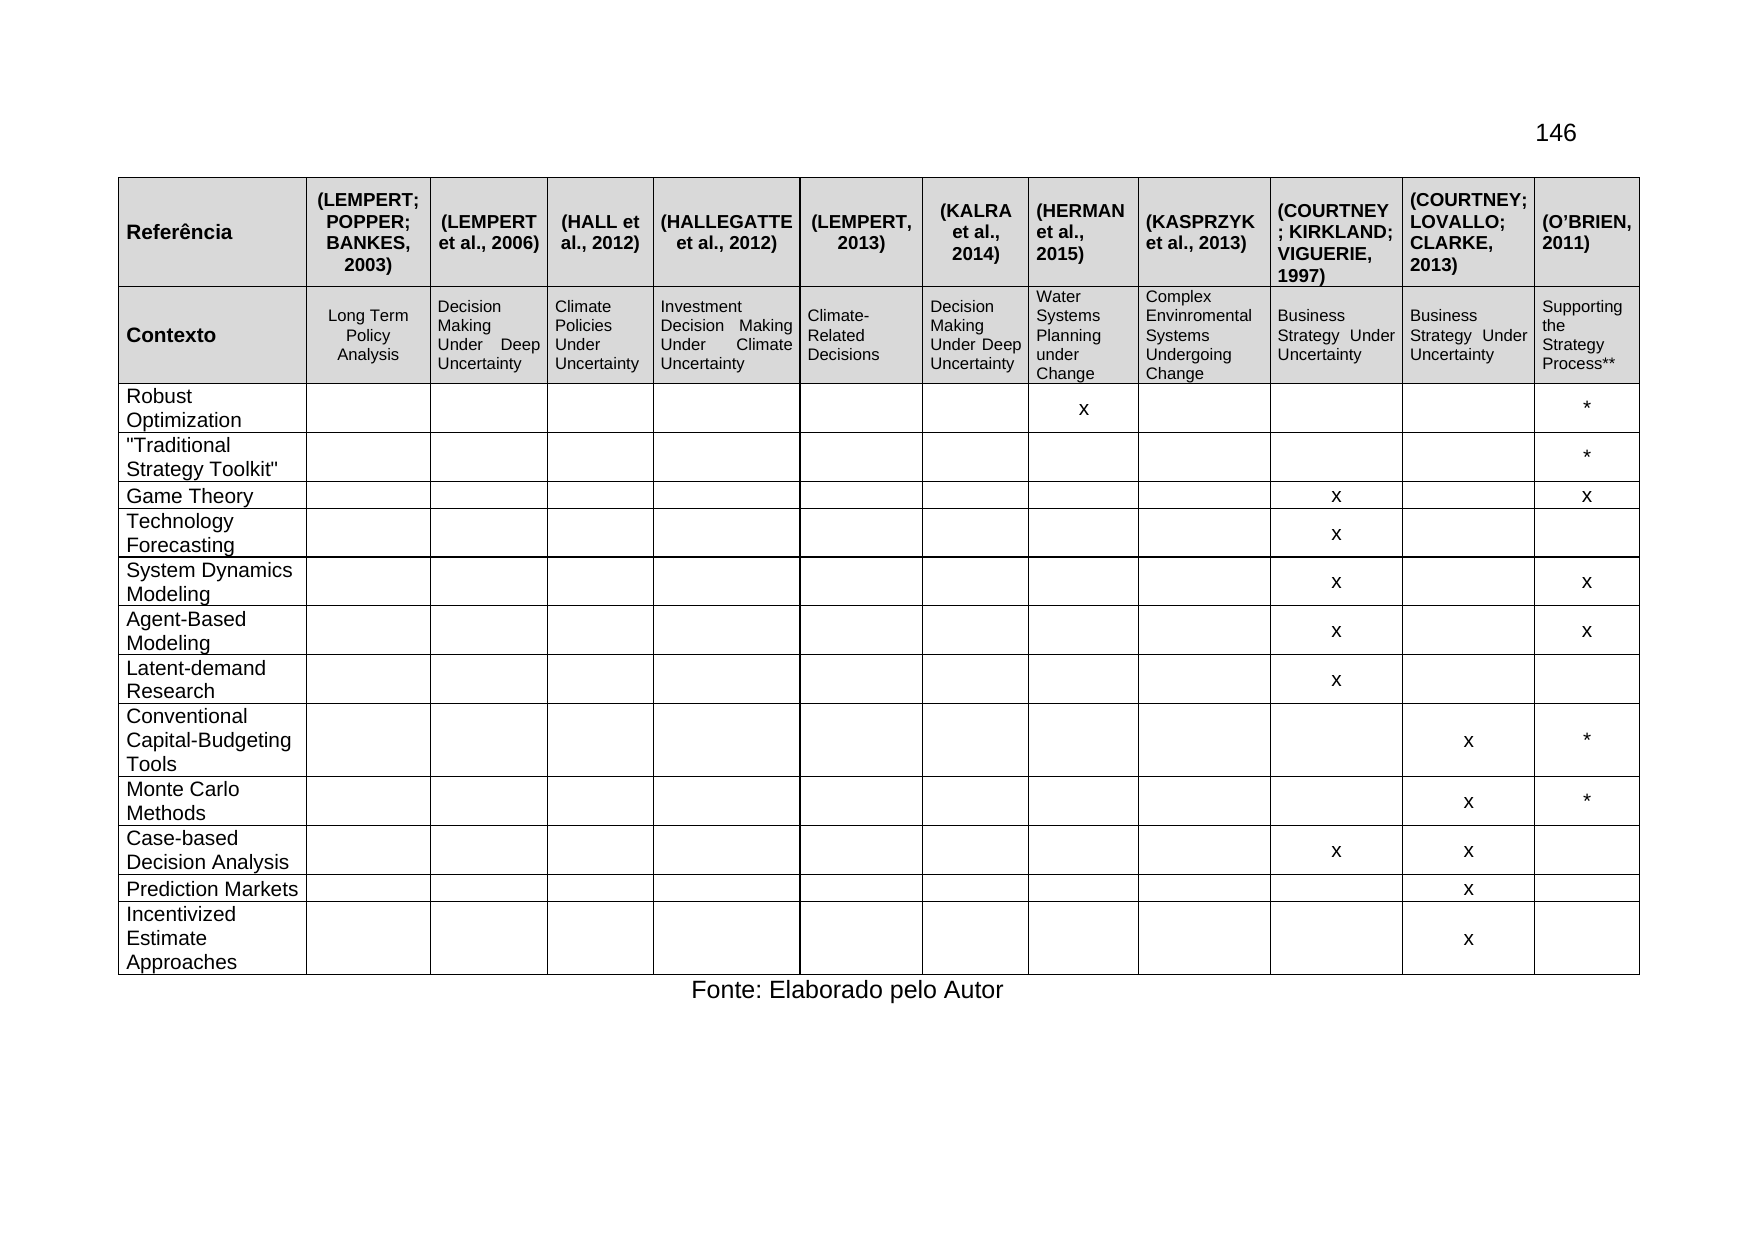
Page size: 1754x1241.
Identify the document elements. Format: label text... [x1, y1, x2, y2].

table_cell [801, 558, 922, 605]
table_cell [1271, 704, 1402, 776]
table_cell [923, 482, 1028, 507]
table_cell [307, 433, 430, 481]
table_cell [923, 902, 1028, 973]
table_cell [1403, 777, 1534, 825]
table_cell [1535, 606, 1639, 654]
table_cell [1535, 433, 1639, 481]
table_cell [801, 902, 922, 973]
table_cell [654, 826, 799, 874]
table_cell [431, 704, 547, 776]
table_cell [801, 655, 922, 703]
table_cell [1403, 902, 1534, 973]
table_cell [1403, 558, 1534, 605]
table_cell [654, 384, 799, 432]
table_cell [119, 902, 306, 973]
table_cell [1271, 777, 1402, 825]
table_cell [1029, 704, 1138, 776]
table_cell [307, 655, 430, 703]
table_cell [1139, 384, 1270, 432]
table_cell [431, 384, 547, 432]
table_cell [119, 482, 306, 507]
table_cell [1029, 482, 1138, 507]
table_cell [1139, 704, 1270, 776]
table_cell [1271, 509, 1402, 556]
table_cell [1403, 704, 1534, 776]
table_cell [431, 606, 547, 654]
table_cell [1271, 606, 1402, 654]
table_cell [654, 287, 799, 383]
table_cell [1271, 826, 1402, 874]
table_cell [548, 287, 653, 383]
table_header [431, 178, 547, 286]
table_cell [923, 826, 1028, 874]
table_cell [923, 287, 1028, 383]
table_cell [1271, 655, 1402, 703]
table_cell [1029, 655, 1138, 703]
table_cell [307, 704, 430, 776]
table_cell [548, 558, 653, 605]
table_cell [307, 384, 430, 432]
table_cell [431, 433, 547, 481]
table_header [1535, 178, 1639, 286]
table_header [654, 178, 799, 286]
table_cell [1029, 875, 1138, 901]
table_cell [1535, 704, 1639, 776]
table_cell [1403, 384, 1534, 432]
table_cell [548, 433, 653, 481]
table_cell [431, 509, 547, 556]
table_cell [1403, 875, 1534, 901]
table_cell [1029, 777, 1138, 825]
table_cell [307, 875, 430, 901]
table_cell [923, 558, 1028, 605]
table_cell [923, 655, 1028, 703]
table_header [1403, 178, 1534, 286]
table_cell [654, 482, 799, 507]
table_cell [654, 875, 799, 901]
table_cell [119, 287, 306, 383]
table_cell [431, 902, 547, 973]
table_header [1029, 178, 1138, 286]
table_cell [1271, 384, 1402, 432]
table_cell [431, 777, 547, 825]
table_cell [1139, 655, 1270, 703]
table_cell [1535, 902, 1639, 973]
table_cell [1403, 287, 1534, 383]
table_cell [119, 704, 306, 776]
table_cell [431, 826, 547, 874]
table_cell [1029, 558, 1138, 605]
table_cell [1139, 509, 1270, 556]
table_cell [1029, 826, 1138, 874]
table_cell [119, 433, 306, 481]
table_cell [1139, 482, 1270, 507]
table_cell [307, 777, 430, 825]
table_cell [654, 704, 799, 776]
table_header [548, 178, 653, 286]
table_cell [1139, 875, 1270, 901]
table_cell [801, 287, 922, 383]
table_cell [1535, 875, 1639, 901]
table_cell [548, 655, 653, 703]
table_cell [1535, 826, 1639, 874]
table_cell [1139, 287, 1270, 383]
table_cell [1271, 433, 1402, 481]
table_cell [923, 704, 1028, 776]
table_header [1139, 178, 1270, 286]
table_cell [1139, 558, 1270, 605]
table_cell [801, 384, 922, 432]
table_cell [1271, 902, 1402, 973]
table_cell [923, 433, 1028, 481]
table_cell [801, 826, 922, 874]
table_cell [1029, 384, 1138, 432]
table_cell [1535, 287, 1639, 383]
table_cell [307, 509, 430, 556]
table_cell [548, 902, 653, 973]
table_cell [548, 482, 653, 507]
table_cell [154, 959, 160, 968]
text Fonte: Elaborado pelo Autor [118, 975, 1577, 1003]
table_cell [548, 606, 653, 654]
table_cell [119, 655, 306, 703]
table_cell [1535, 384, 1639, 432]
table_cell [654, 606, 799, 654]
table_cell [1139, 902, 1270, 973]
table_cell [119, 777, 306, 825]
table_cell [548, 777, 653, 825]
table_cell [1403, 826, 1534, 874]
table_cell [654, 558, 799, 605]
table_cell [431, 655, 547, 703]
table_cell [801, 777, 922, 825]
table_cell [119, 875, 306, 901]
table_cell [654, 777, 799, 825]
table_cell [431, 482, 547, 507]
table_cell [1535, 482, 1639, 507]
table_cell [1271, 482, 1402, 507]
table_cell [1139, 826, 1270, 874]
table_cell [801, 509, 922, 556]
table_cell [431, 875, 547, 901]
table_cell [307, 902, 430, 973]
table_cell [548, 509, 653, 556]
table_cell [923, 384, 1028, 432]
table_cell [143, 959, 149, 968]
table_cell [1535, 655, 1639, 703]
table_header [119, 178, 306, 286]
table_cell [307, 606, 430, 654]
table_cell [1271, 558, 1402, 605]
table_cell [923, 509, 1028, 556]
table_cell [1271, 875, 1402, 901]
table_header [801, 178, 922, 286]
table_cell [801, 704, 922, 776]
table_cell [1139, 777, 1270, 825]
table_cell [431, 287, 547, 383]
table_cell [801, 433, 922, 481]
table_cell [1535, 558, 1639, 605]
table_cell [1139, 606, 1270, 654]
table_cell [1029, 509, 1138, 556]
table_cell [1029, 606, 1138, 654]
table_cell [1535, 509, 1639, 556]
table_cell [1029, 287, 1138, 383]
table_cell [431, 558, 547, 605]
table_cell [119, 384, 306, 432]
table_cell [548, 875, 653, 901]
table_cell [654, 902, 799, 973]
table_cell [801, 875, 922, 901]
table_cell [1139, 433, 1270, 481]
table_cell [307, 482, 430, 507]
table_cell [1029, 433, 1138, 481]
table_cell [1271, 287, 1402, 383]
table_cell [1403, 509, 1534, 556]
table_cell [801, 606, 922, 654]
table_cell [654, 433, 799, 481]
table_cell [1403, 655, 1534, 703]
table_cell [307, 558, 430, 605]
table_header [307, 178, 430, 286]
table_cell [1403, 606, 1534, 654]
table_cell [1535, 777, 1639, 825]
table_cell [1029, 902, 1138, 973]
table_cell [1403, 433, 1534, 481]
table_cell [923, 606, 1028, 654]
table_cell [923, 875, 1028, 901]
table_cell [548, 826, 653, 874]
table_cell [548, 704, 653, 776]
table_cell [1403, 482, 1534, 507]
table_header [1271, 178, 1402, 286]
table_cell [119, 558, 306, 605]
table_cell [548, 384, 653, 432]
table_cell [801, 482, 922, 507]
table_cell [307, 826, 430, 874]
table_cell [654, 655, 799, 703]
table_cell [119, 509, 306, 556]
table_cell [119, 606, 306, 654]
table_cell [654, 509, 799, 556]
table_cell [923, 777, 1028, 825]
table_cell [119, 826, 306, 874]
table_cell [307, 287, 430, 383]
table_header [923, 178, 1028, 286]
